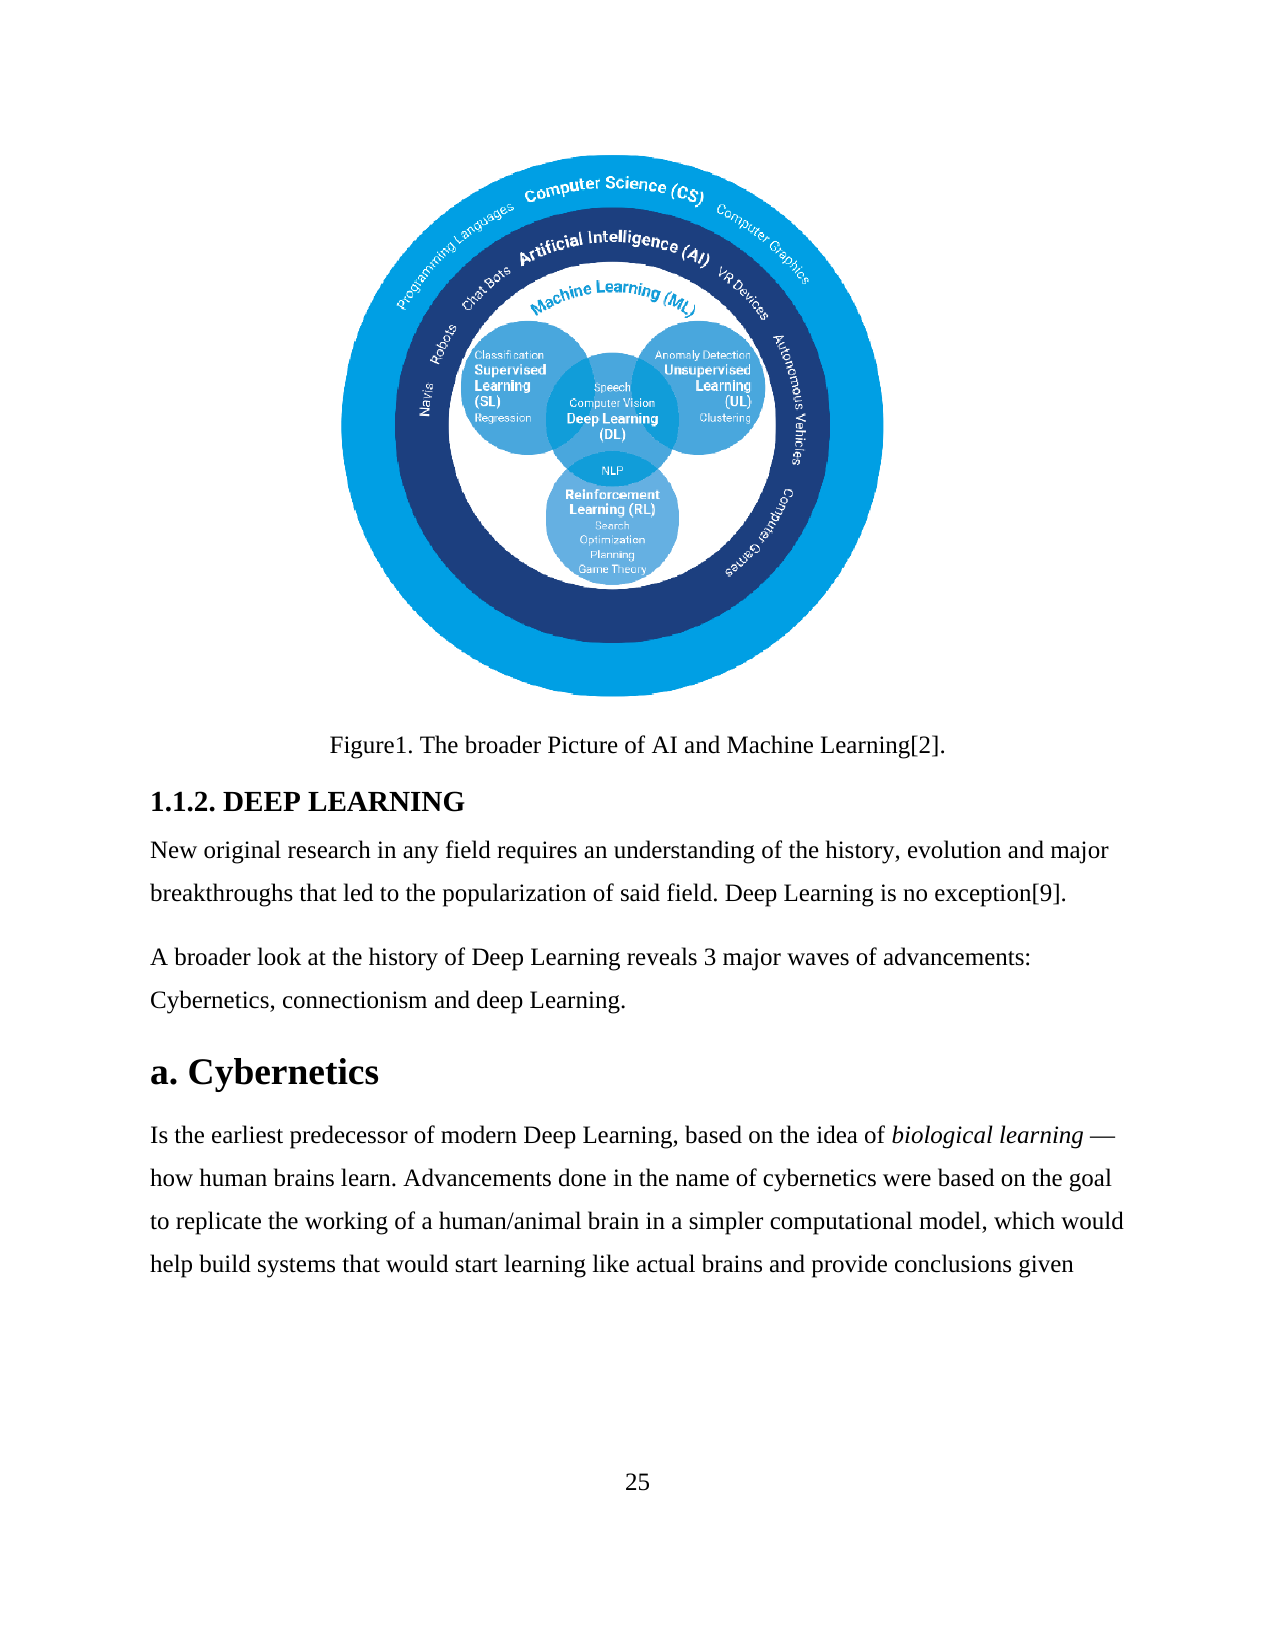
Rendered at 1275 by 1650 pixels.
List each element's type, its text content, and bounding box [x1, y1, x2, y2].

text a. Cybernetics [150, 1049, 1125, 1092]
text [150, 1120, 1125, 1278]
text New original research in any field requires an understanding of the history, evolution and major breakthroughs that led to the popularization of said field. Deep Learning is no exception[9]. [150, 835, 1125, 907]
picture [331, 150, 897, 705]
text A broader look at the history of Deep Learning reveals 3 major waves of advancements: Cybernetics, connectionism and deep Learning. [150, 942, 1125, 1014]
text Figure1. The broader Picture of AI and Machine Learning[2]. [150, 730, 1125, 759]
subtitle 1.1.2. DEEP LEARNING [150, 784, 1125, 818]
